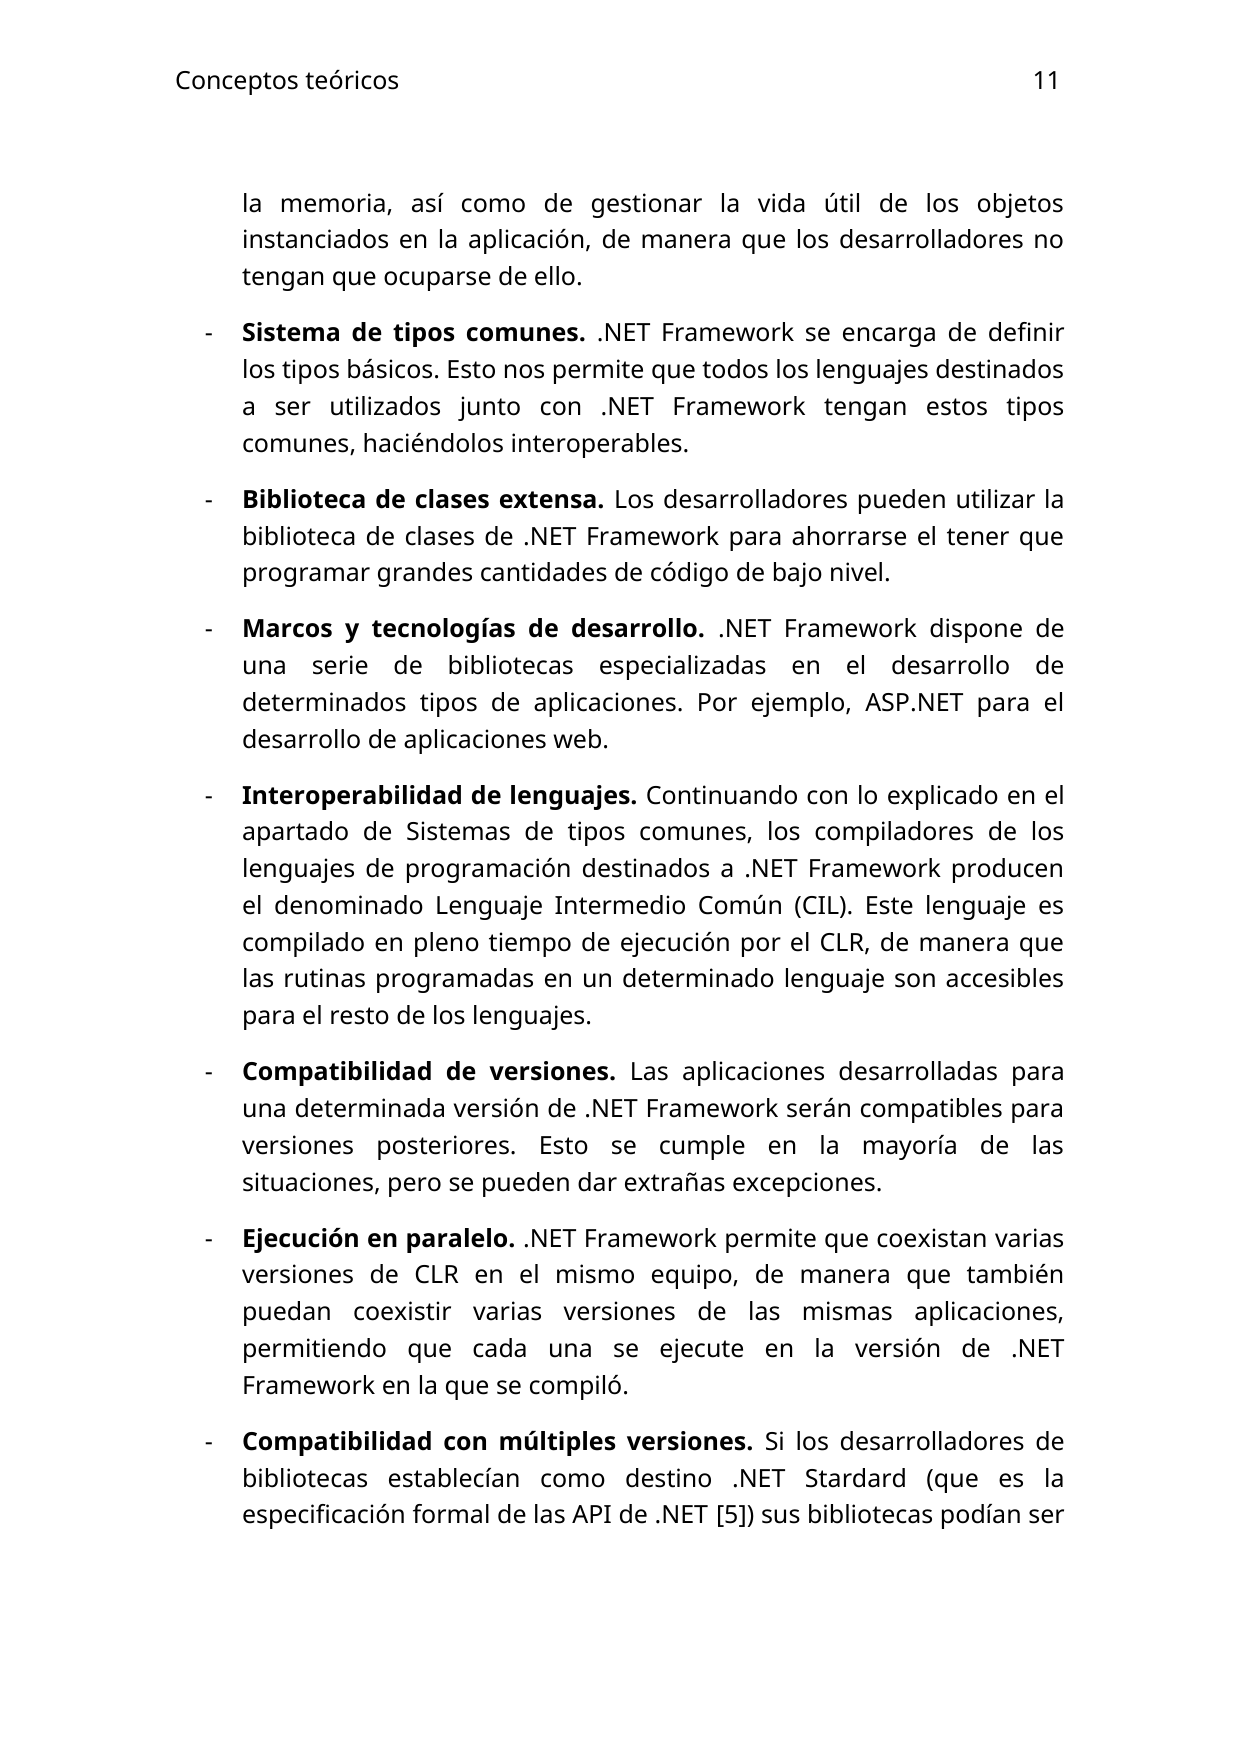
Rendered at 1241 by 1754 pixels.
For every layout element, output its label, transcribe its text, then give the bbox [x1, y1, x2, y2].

list Biblioteca de clases extensa. Los desarrolladores pueden utilizar la biblioteca de clases de .NET Framework para ahorrarse el tener que programar grandes cantidades de código de bajo nivel. [204, 481, 1065, 589]
list Interoperabilidad de lenguajes. Continuando con lo explicado en el apartado de Sistemas de tipos comunes, los compiladores de los lenguajes de programación destinados a .NET Framework producen el denominado Lenguaje Intermedio Común (CIL). Este lenguaje es compilado en pleno tiempo de ejecución por el CLR, de manera que las rutinas programadas en un determinado lenguaje son accesibles para el resto de los lenguajes. [204, 777, 1065, 1032]
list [204, 1423, 1065, 1531]
list Sistema de tipos comunes. .NET Framework se encarga de definir los tipos básicos. Esto nos permite que todos los lenguajes destinados a ser utilizados junto con .NET Framework tengan estos tipos comunes, haciéndolos interoperables. [204, 315, 1065, 459]
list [204, 185, 1065, 293]
list Ejecución en paralelo. .NET Framework permite que coexistan varias versiones de CLR en el mismo equipo, de manera que también puedan coexistir varias versiones de las mismas aplicaciones, permitiendo que cada una se ejecute en la versión de .NET Framework en la que se compiló. [204, 1220, 1065, 1401]
list Compatibilidad de versiones. Las aplicaciones desarrolladas para una determinada versión de .NET Framework serán compatibles para versiones posteriores. Esto se cumple en la mayoría de las situaciones, pero se pueden dar extrañas excepciones. [204, 1054, 1065, 1198]
list Marcos y tecnologías de desarrollo. .NET Framework dispone de una serie de bibliotecas especializadas en el desarrollo de determinados tipos de aplicaciones. Por ejemplo, ASP.NET para el desarrollo de aplicaciones web. [204, 611, 1065, 755]
